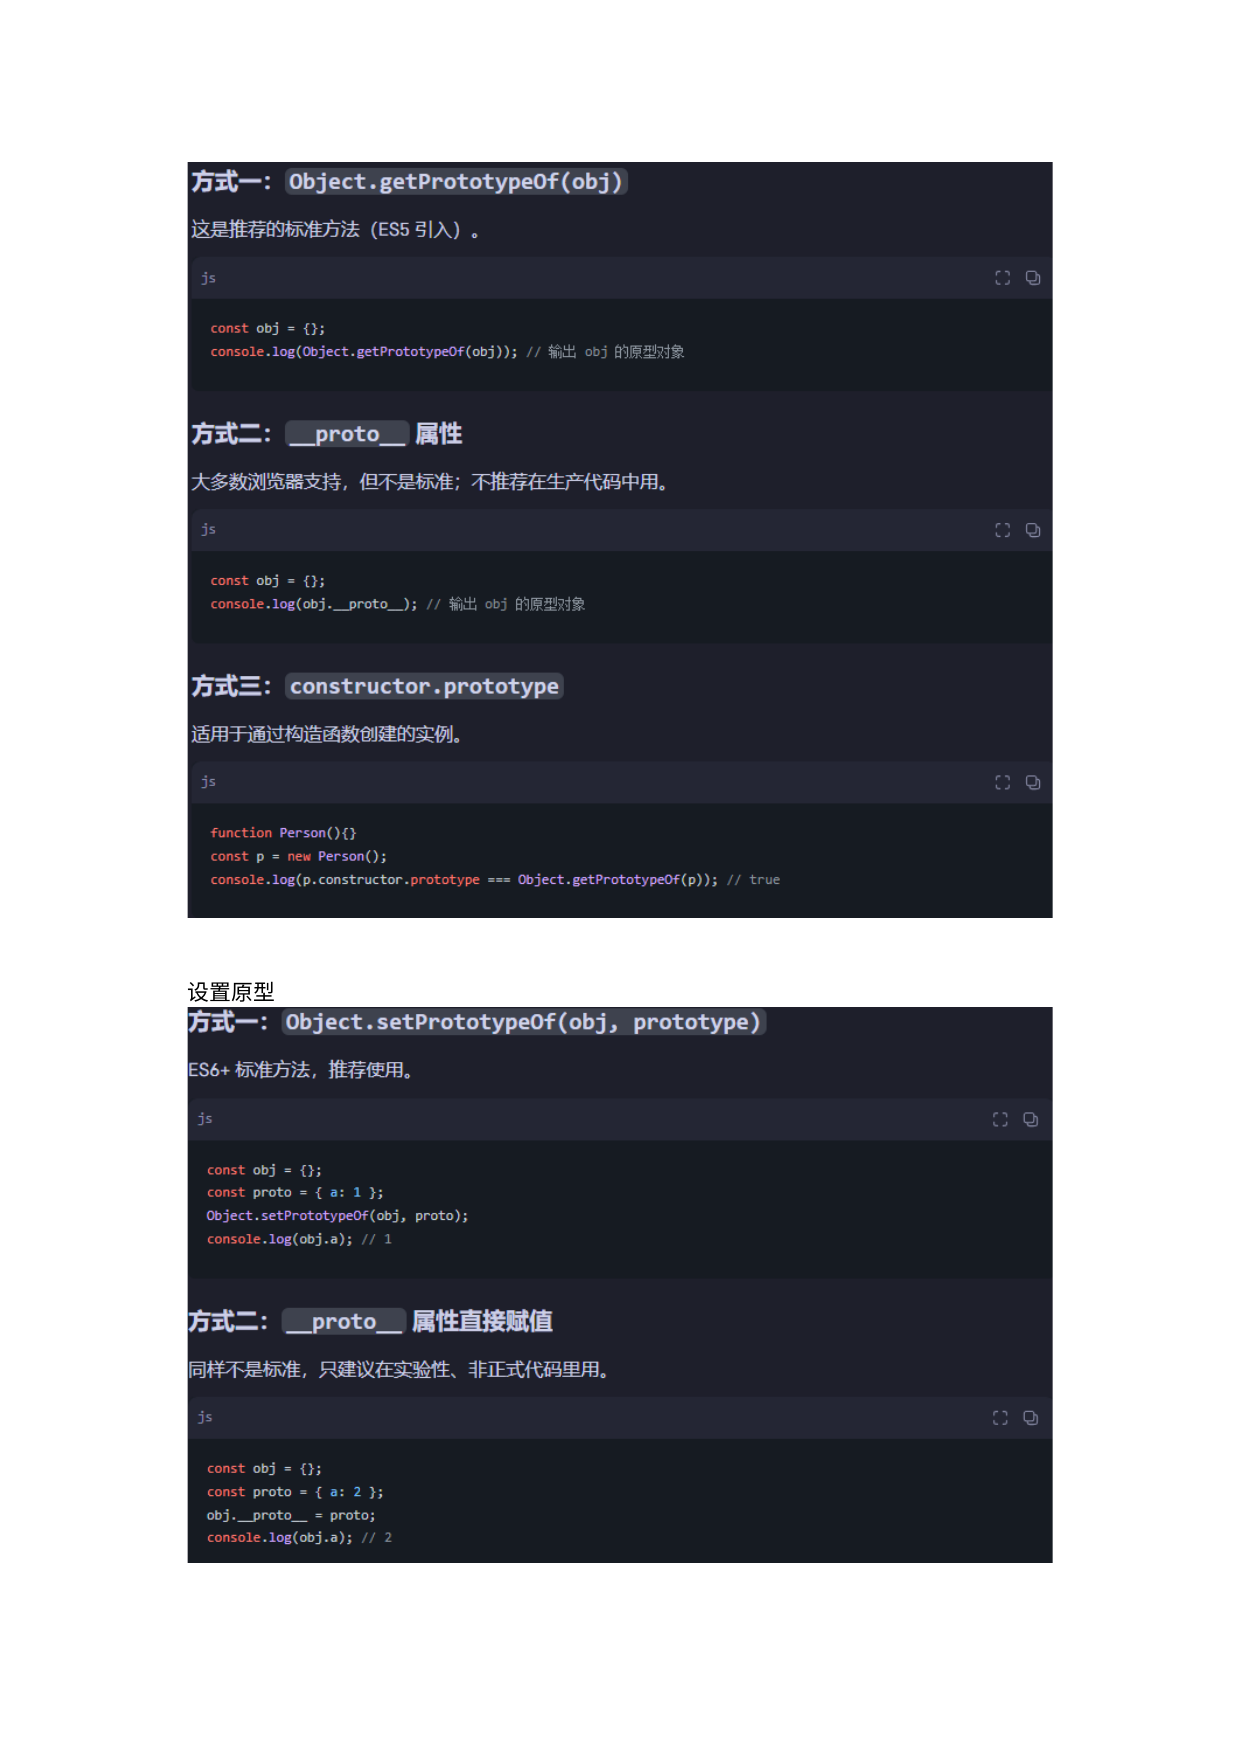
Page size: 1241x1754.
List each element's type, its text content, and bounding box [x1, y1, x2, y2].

text 设置原型 [187, 974, 1053, 1007]
picture [187, 1007, 1053, 1563]
picture [187, 162, 1053, 918]
